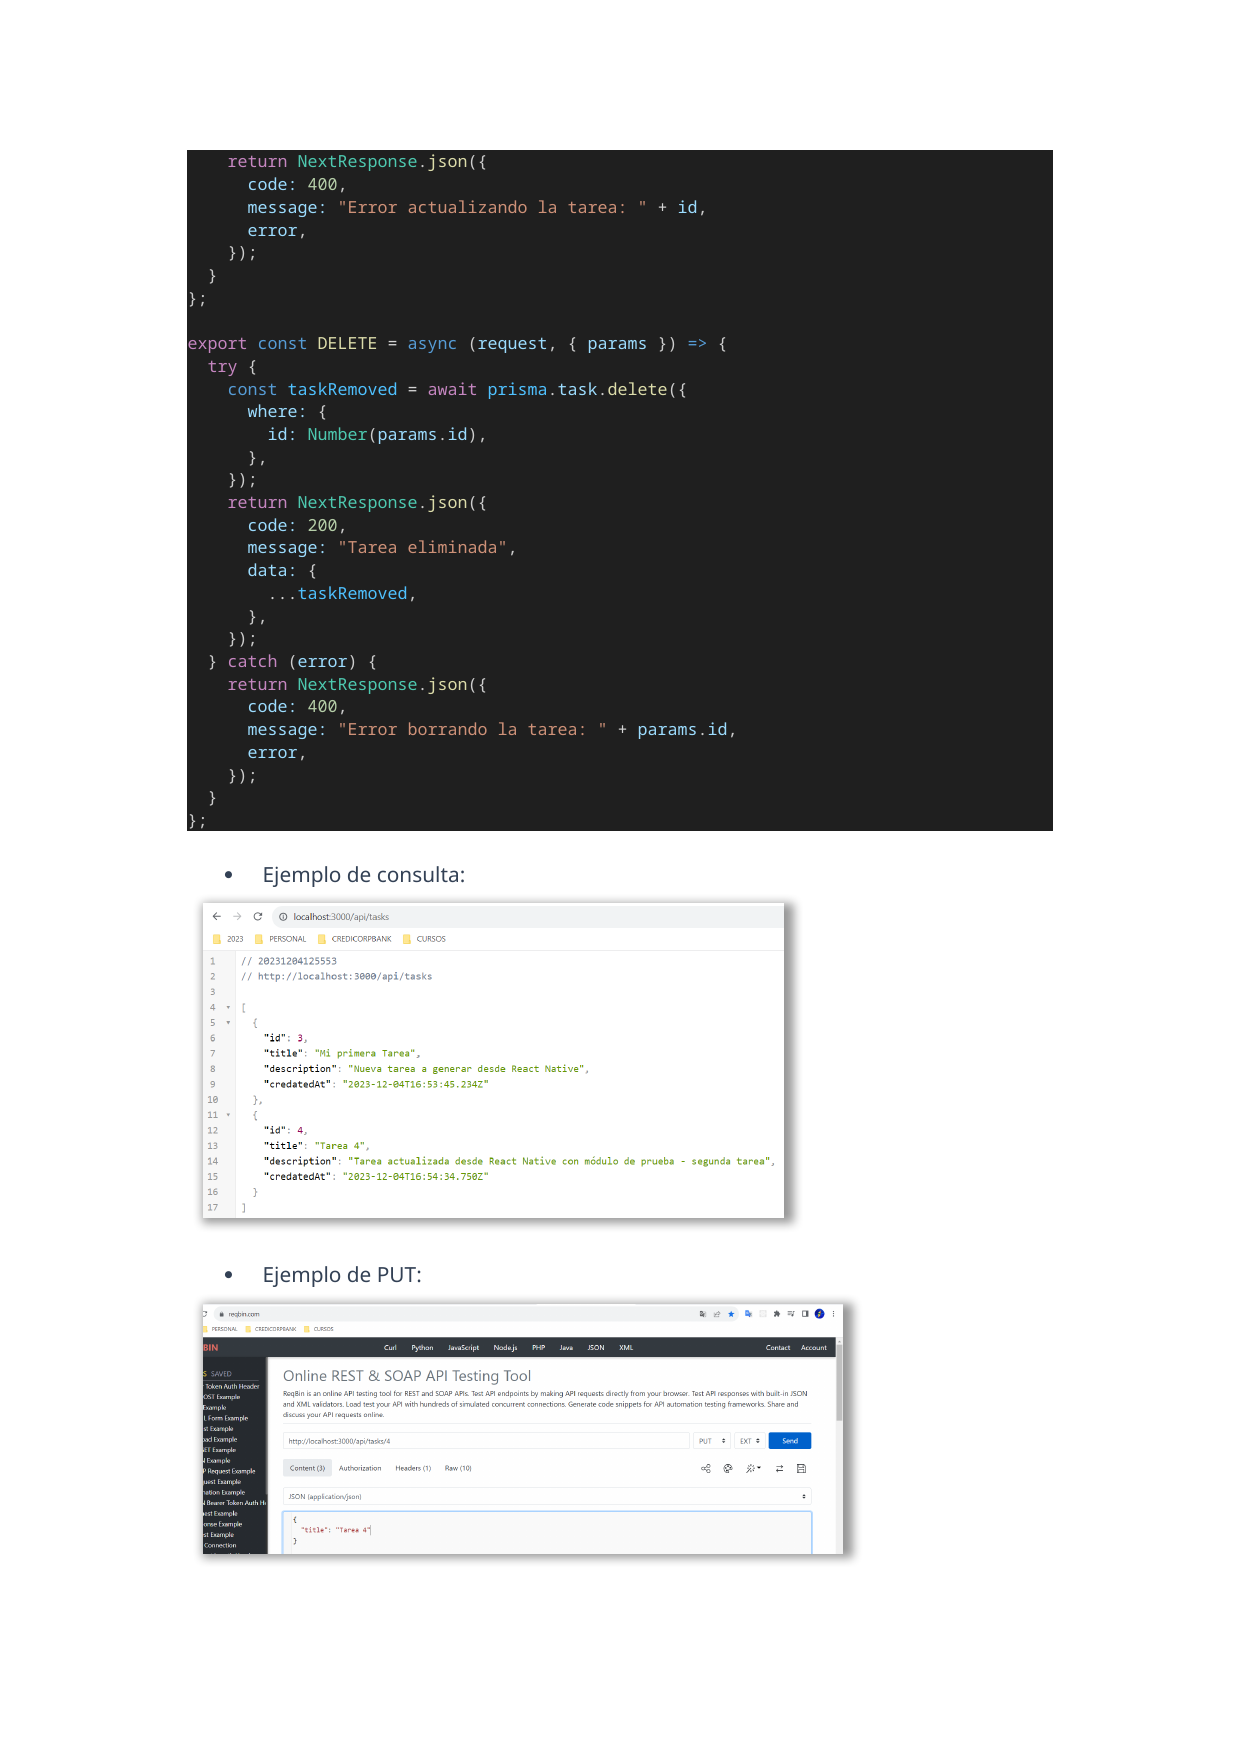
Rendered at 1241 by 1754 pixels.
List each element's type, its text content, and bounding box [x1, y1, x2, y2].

text message: "Error actualizando la tarea: " + id, [187, 195, 1053, 218]
text } [187, 263, 1053, 286]
text data: { [187, 559, 1053, 581]
text const taskRemoved = await prisma.task.delete({ [187, 377, 1053, 400]
text message: "Tarea eliminada", [187, 536, 1053, 559]
text message: "Error borrando la tarea: " + params.id, [187, 718, 1053, 740]
text }; [187, 286, 1053, 309]
picture [203, 1304, 843, 1554]
text error, [187, 740, 1053, 763]
text where: { [187, 400, 1053, 422]
text }); [187, 627, 1053, 649]
text export const DELETE = async (request, { params }) => { [187, 332, 1053, 354]
text code: 400, [187, 173, 1053, 195]
text ...taskRemoved, [187, 581, 1053, 604]
text return NextResponse.json({ [187, 672, 1053, 695]
list Ejemplo de PUT: [225, 1260, 1053, 1289]
text }; [187, 808, 1053, 831]
text }); [187, 763, 1053, 786]
text }); [187, 468, 1053, 491]
text } catch (error) { [187, 649, 1053, 672]
picture [203, 903, 784, 1218]
text }); [187, 241, 1053, 263]
text }, [187, 445, 1053, 468]
text return NextResponse.json({ [187, 150, 1053, 173]
text id: Number(params.id), [187, 422, 1053, 445]
list Ejemplo de consulta: [225, 860, 1053, 888]
text } [187, 786, 1053, 808]
text code: 400, [187, 695, 1053, 718]
text error, [187, 218, 1053, 241]
text code: 200, [187, 513, 1053, 536]
text return NextResponse.json({ [187, 491, 1053, 513]
text try { [187, 354, 1053, 377]
text }, [187, 604, 1053, 627]
